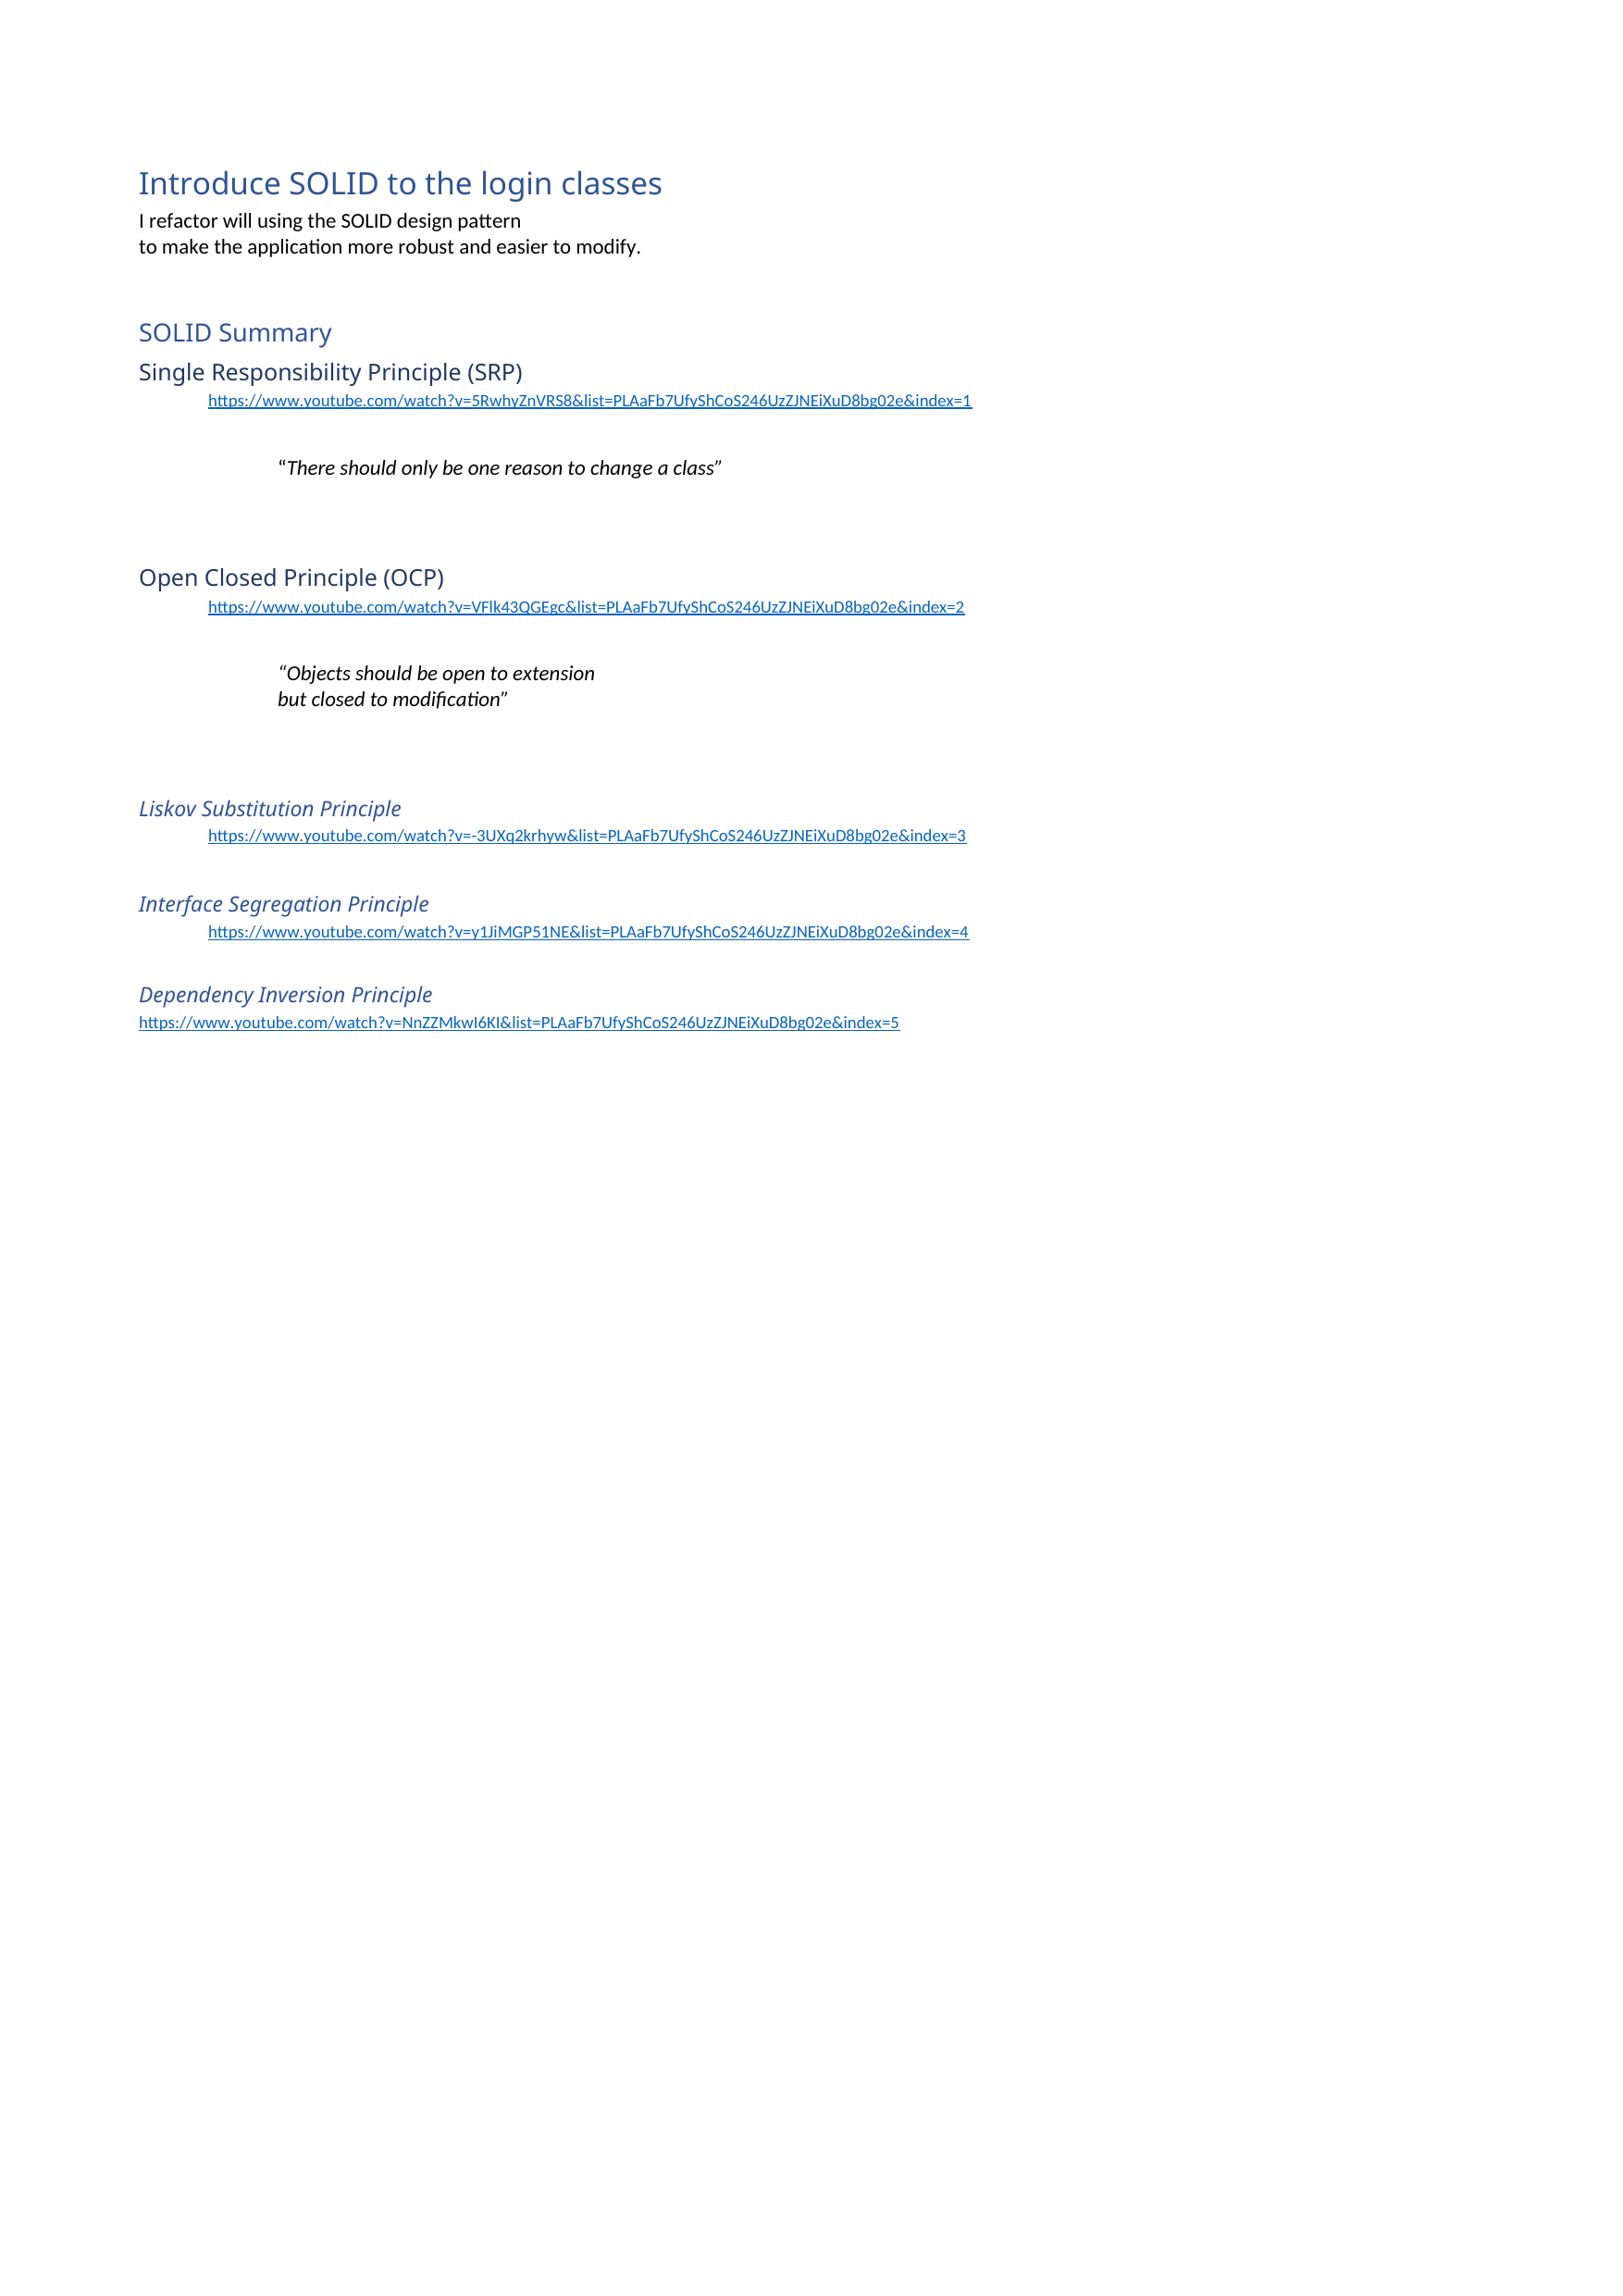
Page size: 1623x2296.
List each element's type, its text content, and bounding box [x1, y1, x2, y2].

text I refactor will using the SOLID design pattern [139, 207, 1484, 233]
subtitle Dependency Inversion Principle [139, 980, 1484, 1010]
subtitle Introduce SOLID to the login classes [139, 162, 1484, 204]
subtitle Single Responsibility Principle (SRP) [139, 355, 1484, 387]
text https://www.youtube.com/watch?v=5RwhyZnVRS8&list=PLAaFb7UfyShCoS246UzZJNEiXuD8bg02e&index=1 [139, 390, 1484, 411]
subtitle Interface Segregation Principle [139, 889, 1484, 919]
text https://www.youtube.com/watch?v=-3UXq2krhyw&list=PLAaFb7UfyShCoS246UzZJNEiXuD8bg02e&index=3 [139, 825, 1484, 846]
subtitle Open Closed Principle (OCP) [139, 562, 1484, 593]
subtitle SOLID Summary [139, 315, 1484, 349]
text “Objects should be open to extension [208, 660, 1484, 687]
text https://www.youtube.com/watch?v=NnZZMkwI6KI&list=PLAaFb7UfyShCoS246UzZJNEiXuD8bg02e&index=5 [139, 1011, 1484, 1033]
text https://www.youtube.com/watch?v=y1JiMGP51NE&list=PLAaFb7UfyShCoS246UzZJNEiXuD8bg02e&index=4 [139, 921, 1484, 942]
text https://www.youtube.com/watch?v=VFlk43QGEgc&list=PLAaFb7UfyShCoS246UzZJNEiXuD8bg02e&index=2 [139, 596, 1484, 617]
text but closed to modification” [208, 687, 1484, 712]
text “There should only be one reason to change a class” [208, 454, 1484, 480]
subtitle Liskov Substitution Principle [139, 794, 1484, 823]
text to make the application more robust and easier to modify. [139, 233, 1484, 259]
